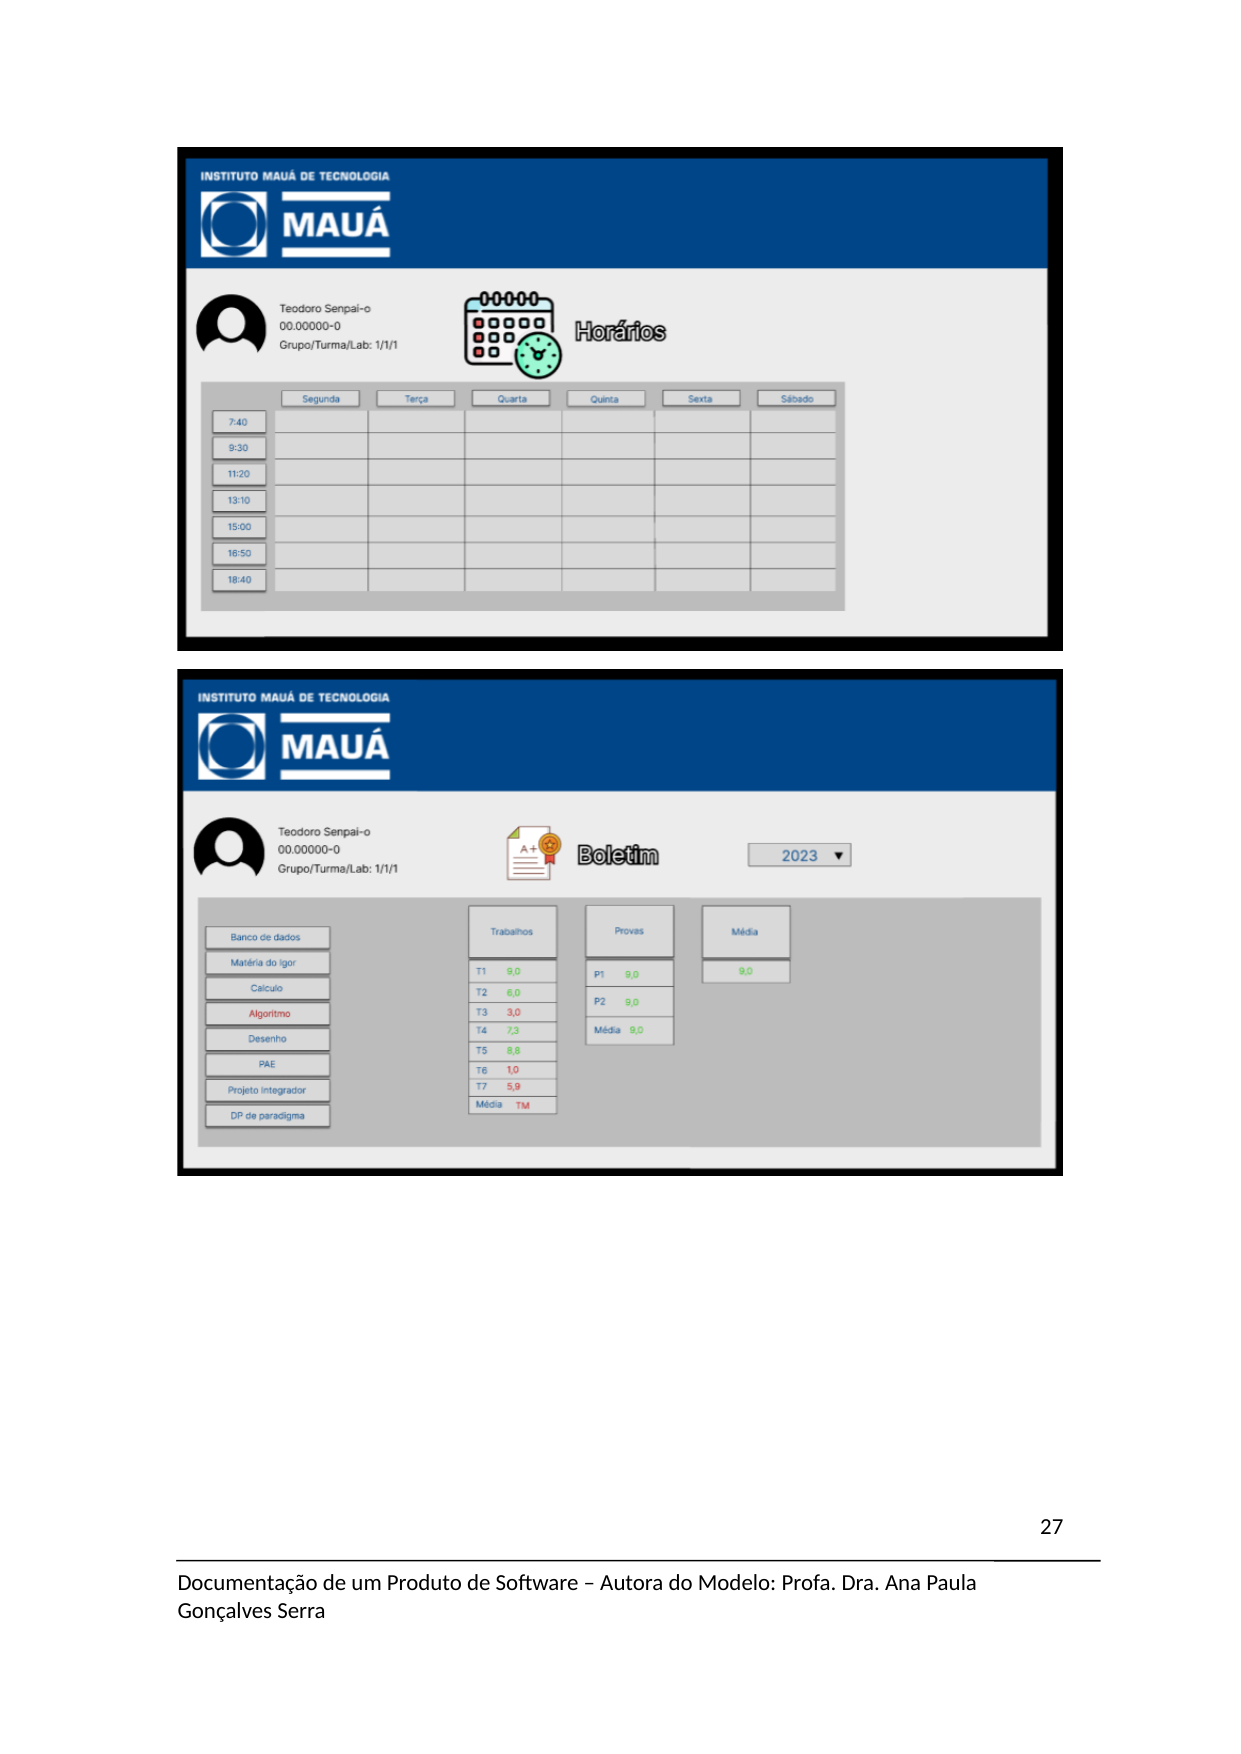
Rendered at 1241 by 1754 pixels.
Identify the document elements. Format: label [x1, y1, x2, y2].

picture [177, 147, 1063, 651]
picture [177, 669, 1063, 1176]
